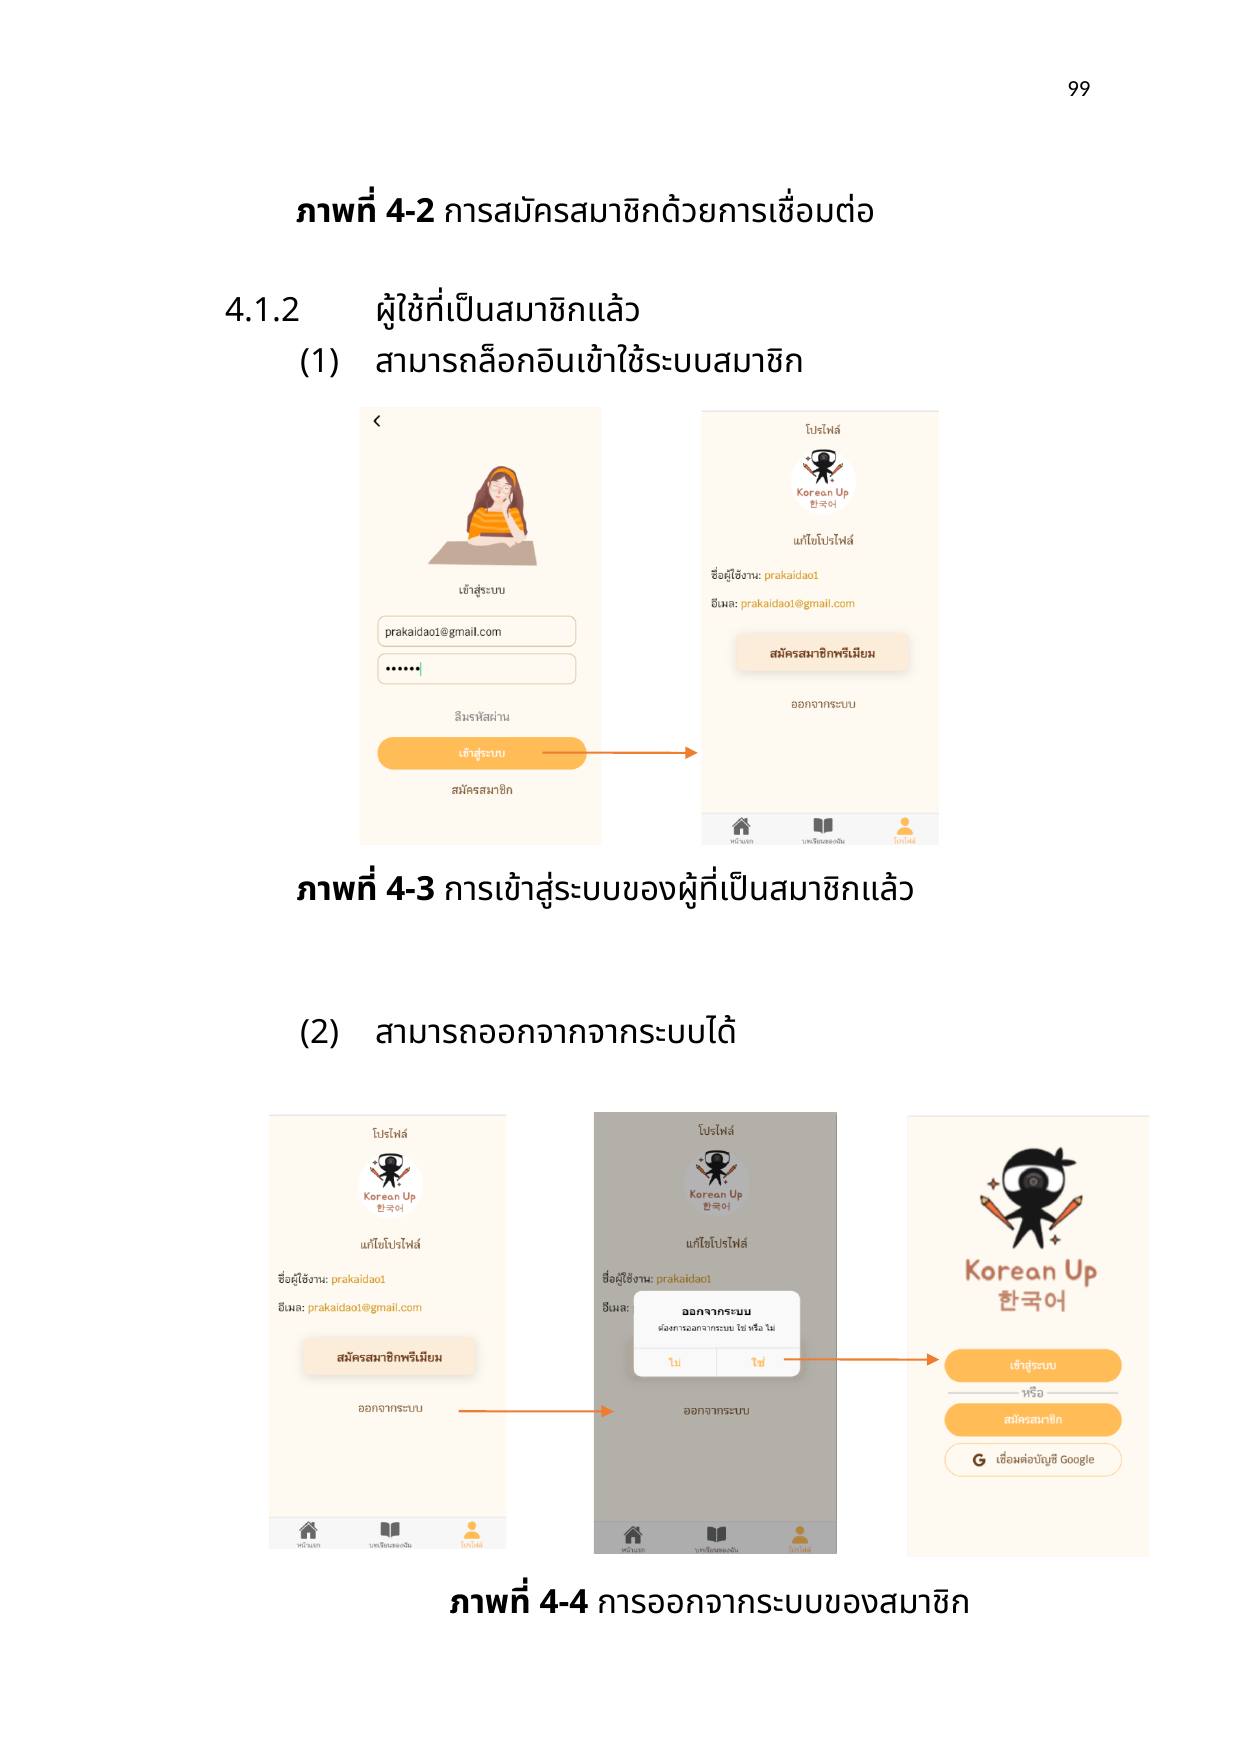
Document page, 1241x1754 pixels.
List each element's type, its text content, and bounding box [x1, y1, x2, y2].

picture [701, 410, 939, 845]
picture [359, 407, 602, 845]
text 4.1.2 ผู้ใช้ที่เป็นสมาชิกแล้ว [150, 286, 1090, 337]
picture [268, 1114, 507, 1549]
text (2) สามารถออกจากจากระบบได้ [150, 1008, 1090, 1059]
picture [593, 1112, 837, 1554]
text (1) สามารถล็อกอินเข้าใช้ระบบสมาชิก [225, 337, 1090, 387]
picture [907, 1115, 1150, 1557]
